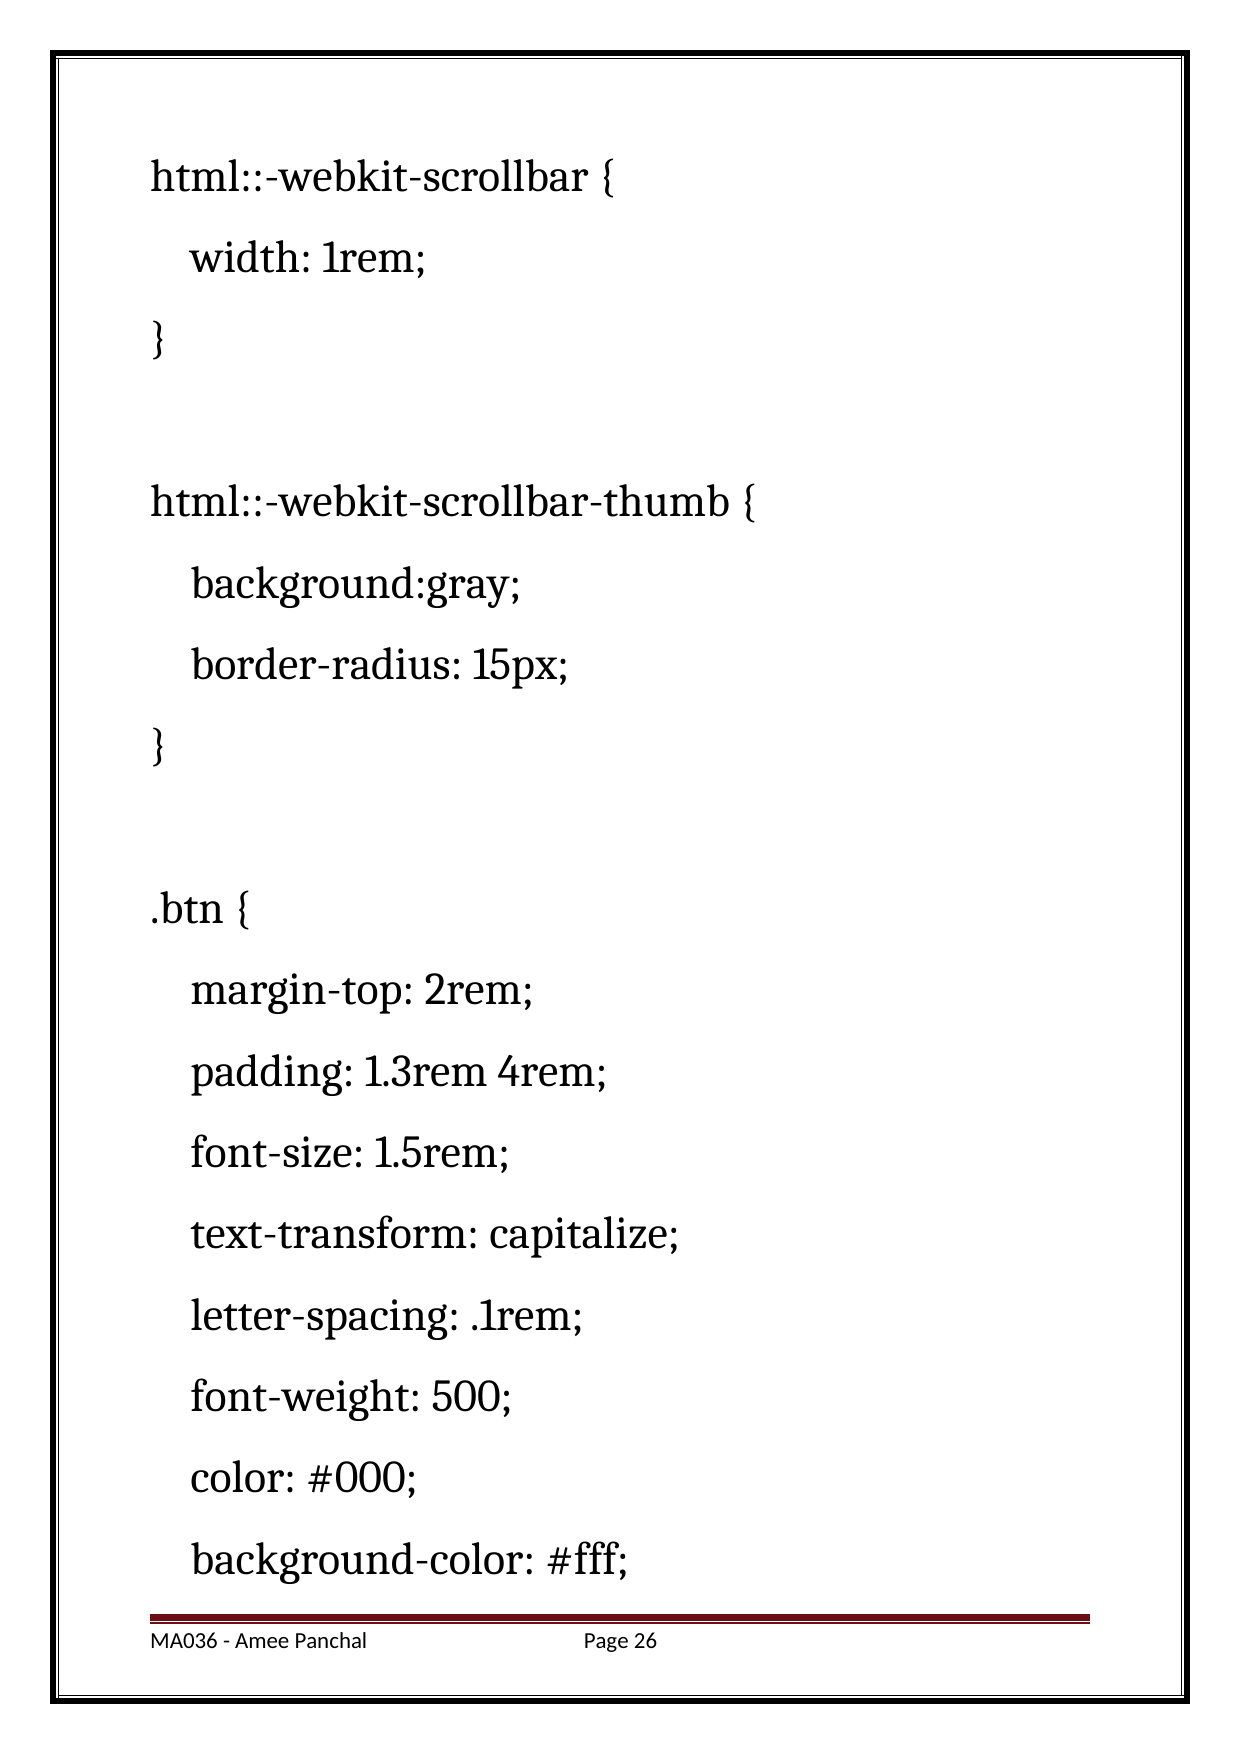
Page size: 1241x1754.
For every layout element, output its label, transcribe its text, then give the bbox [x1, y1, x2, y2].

text color: #000; [150, 1452, 1090, 1504]
text background:gray; [150, 557, 1090, 609]
text letter-spacing: .1rem; [150, 1289, 1090, 1342]
text background-color: #fff; [150, 1533, 1090, 1586]
text text-transform: capitalize; [150, 1208, 1090, 1260]
text border-radius: 15px; [150, 638, 1090, 691]
text width: 1rem; [150, 231, 1090, 284]
text padding: 1.3rem 4rem; [150, 1045, 1090, 1098]
text html::-webkit-scrollbar { [150, 150, 1090, 203]
text .btn { [150, 882, 1090, 935]
text html::-webkit-scrollbar-thumb { [150, 475, 1090, 528]
text margin-top: 2rem; [150, 963, 1090, 1016]
text font-size: 1.5rem; [150, 1126, 1090, 1179]
text font-weight: 500; [150, 1370, 1090, 1423]
text } [150, 719, 1090, 772]
text } [150, 313, 1090, 365]
